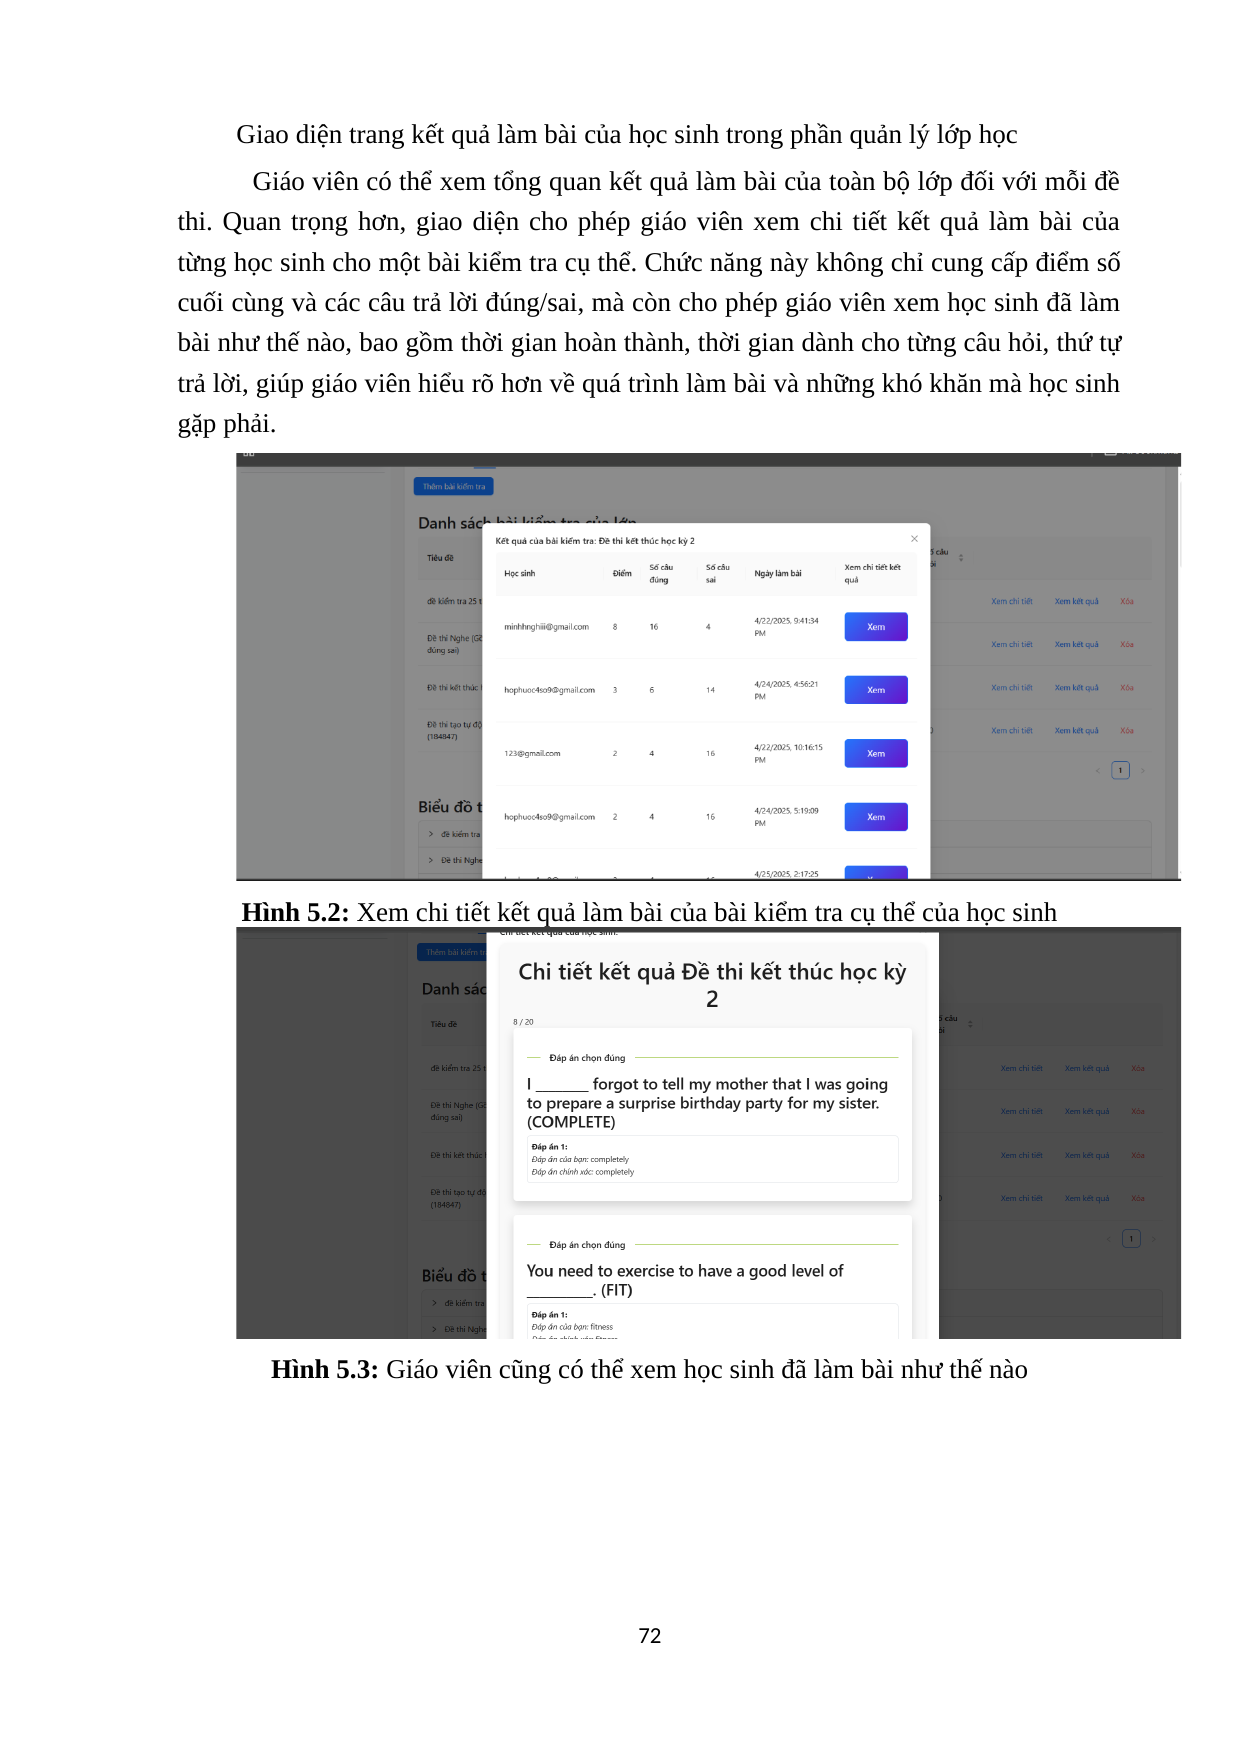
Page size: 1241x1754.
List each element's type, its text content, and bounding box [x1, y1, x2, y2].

text Giáo viên có thể xem tổng quan kết quả làm bài của toàn bộ lớp đối với mỗi đề thi. Quan trọng hơn, giao diện cho phép giáo viên xem chi tiết kết quả làm bài của từng học sinh cho một bài kiểm tra cụ thể. Chức năng này không chỉ cung cấp điểm số cuối cùng và các câu trả lời đúng/sai, mà còn cho phép giáo viên xem học sinh đã làm bài như thế nào, bao gồm thời gian hoàn thành, thời gian dành cho từng câu hỏi, thứ tự trả lời, giúp giáo viên hiểu rõ hơn về quá trình làm bài và những khó khăn mà học sinh gặp phải. [177, 165, 1122, 438]
picture [236, 453, 1182, 881]
text Xem chi tiết kết quả làm bài của bài kiểm tra cụ thể của học sinh [177, 897, 1122, 928]
text Giáo viên cũng có thể xem học sinh đã làm bài như thế nào [177, 1354, 1122, 1385]
picture [236, 927, 1182, 1339]
text Giao diện trang kết quả làm bài của học sinh trong phần quản lý lớp học [177, 118, 1122, 149]
